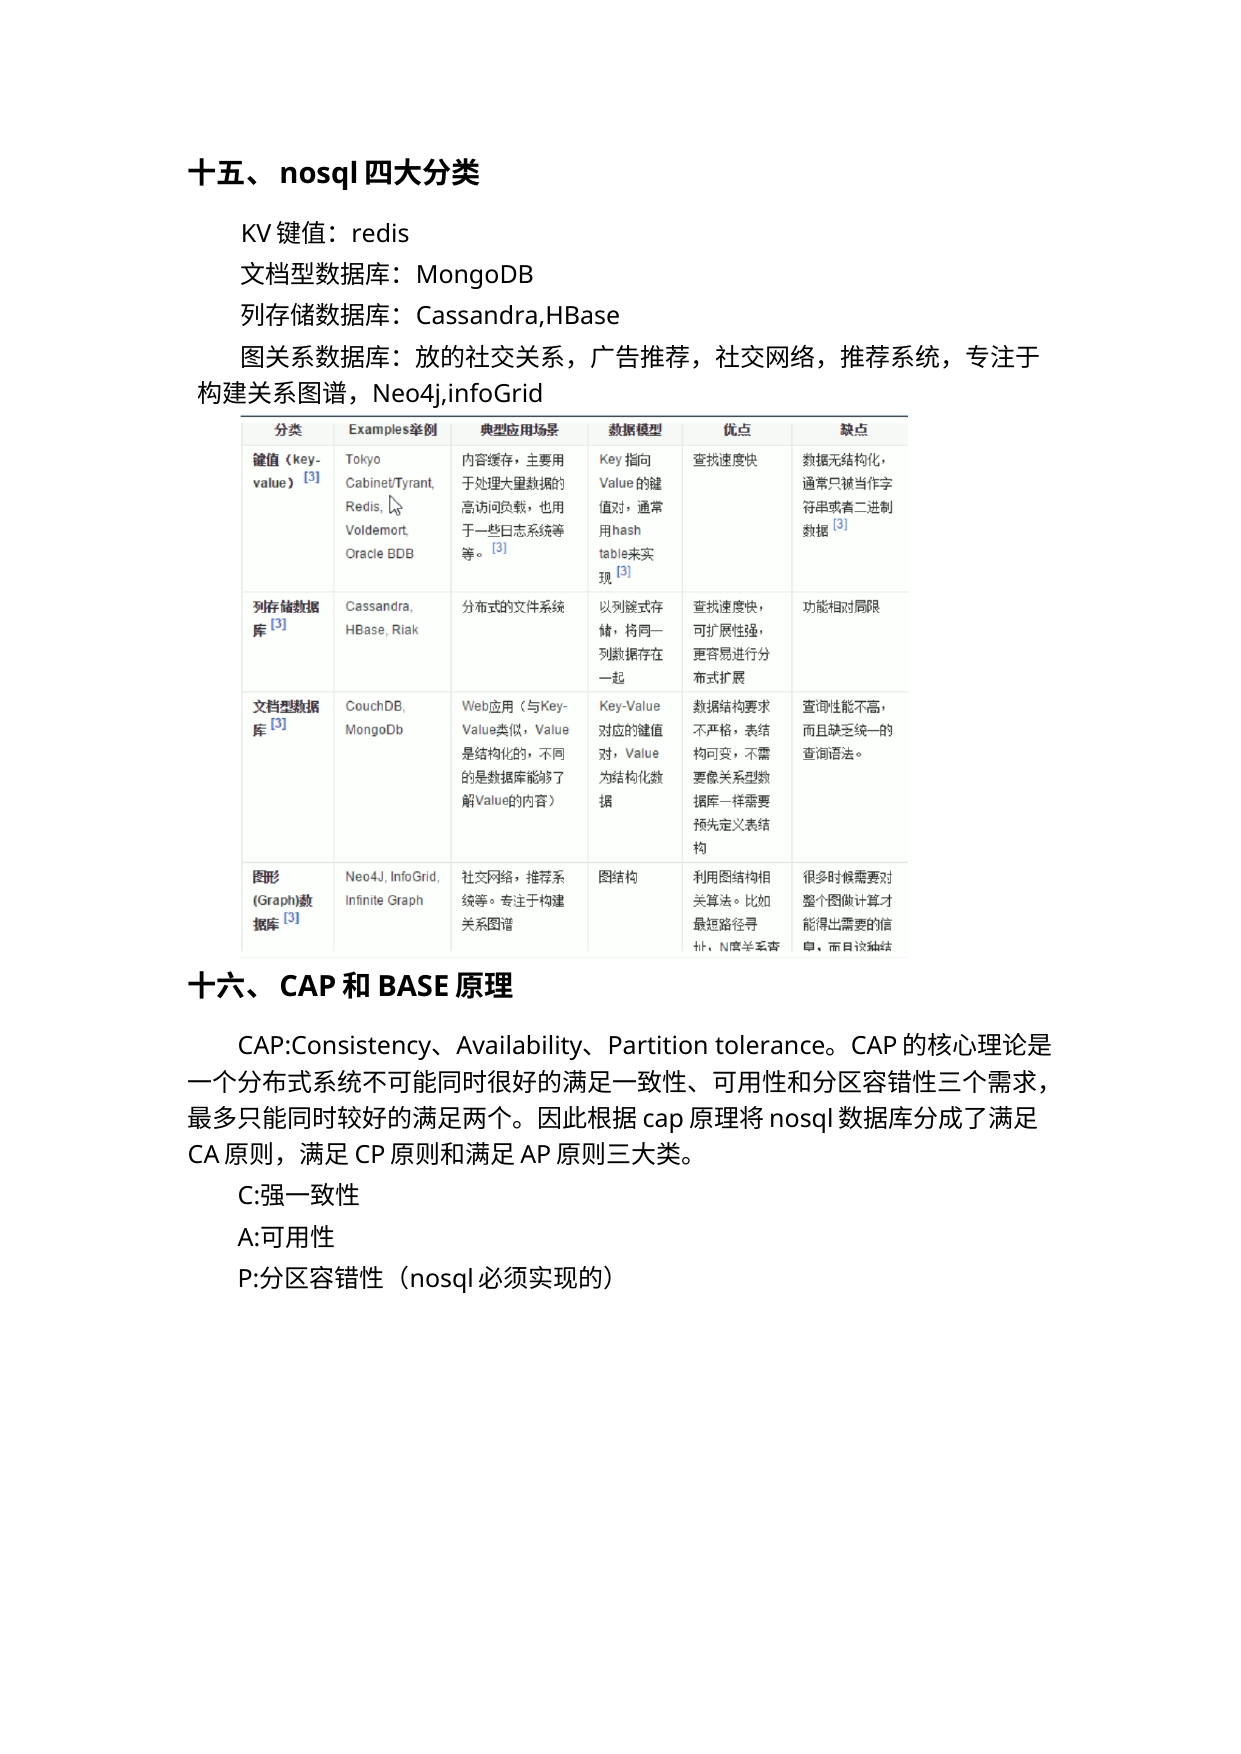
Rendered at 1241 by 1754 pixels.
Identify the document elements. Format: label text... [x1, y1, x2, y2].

text 文档型数据库：MongoDB [197, 254, 1053, 291]
text KV键值：redis [197, 213, 1053, 249]
list CAP和BASE原理 [187, 963, 1053, 1005]
text CAP:Consistency、Availability、Partition tolerance。CAP的核心理论是一个分布式系统不可能同时很好的满足一致性、可用性和分区容错性三个需求，最多只能同时较好的满足两个。因此根据cap原理将nosql数据库分成了满足CA原则，满足CP原则和满足AP原则三大类。 [187, 1026, 1053, 1171]
list nosql四大分类 [187, 150, 1053, 192]
text P:分区容错性（nosql必须实现的） [187, 1258, 1053, 1294]
text 图关系数据库：放的社交关系，广告推荐，社交网络，推荐系统，专注于构建关系图谱，Neo4j,infoGrid [197, 337, 1053, 409]
picture [240, 414, 908, 958]
text C:强一致性 [187, 1176, 1053, 1212]
text 列存储数据库：Cassandra,HBase [197, 296, 1053, 332]
text A:可用性 [187, 1217, 1053, 1253]
